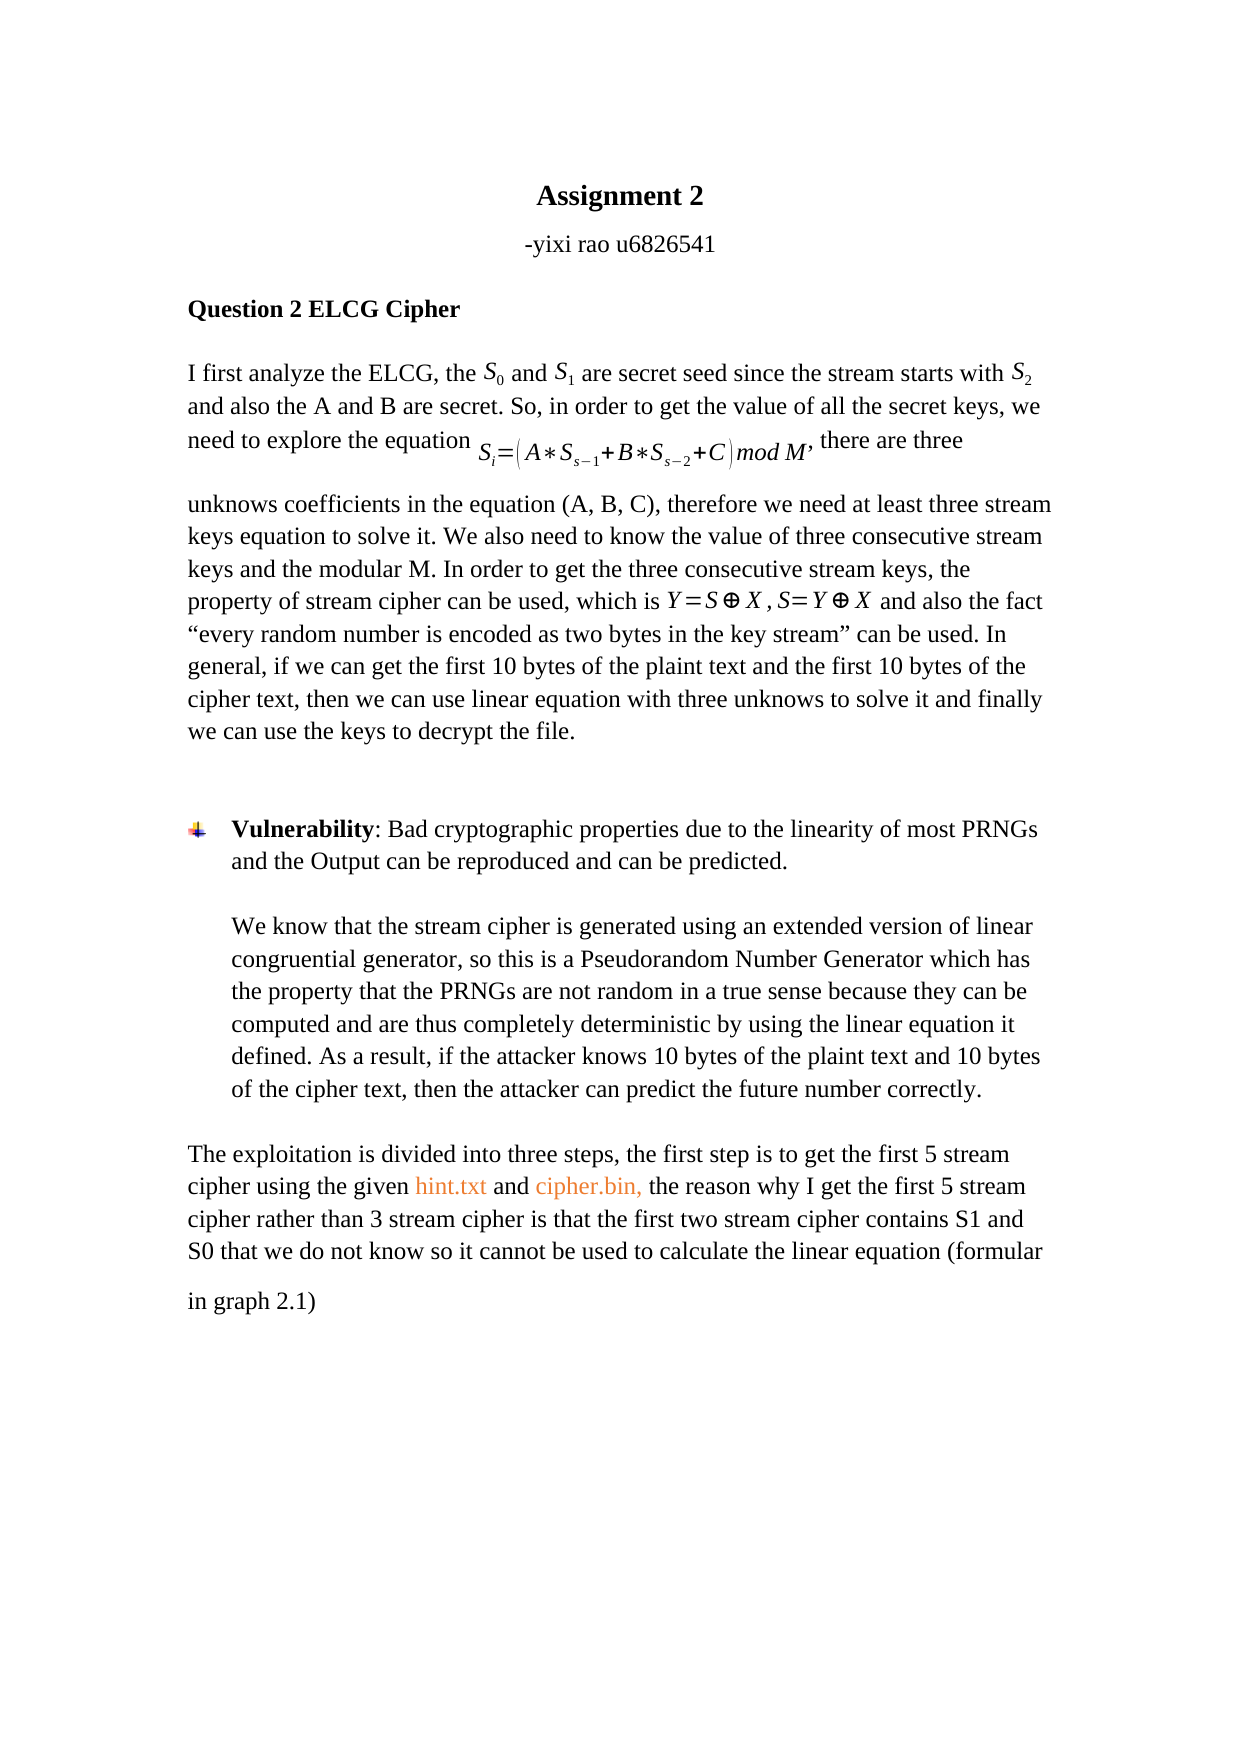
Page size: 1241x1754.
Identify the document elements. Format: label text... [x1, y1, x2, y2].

list Vulnerability: Bad cryptographic properties due to the linearity of most PRNGs and the Output can be reproduced and can be predicted. [187, 812, 1053, 877]
text Question 2 ELCG Cipher [187, 292, 1053, 324]
text Assignment 2 [187, 162, 1053, 227]
text We know that the stream cipher is generated using an extended version of linear congruential generator, so this is a Pseudorandom Number Generator which has the property that the PRNGs are not random in a true sense because they can be computed and are thus completely deterministic by using the linear equation it defined. As a result, if the attacker knows 10 bytes of the plaint text and 10 bytes of the cipher text, then the attacker can predict the future number correctly. [231, 909, 1053, 1104]
text I first analyze the ELCG, the and are secret seed since the stream starts with and also the A and B are secret. So, in order to get the value of all the secret keys, we need to explore the equation , there are three unknows coefficients in the equation (A, B, C), therefore we need at least three stream keys equation to solve it. We also need to know the value of three consecutive stream keys and the modular M. In order to get the three consecutive stream keys, the property of stream cipher can be used, which is and also the fact “every random number is encoded as two bytes in the key stream” can be used. In general, if we can get the first 10 bytes of the plaint text and the first 10 bytes of the cipher text, then we can use linear equation with three unknows to solve it and finally we can use the keys to decrypt the file. [187, 357, 1053, 747]
text -yixi rao u6826541 [187, 227, 1053, 259]
picture [188, 820, 206, 838]
text The exploitation is divided into three steps, the first step is to get the first 5 stream cipher using the given hint.txt and cipher.bin, the reason why I get the first 5 stream cipher rather than 3 stream cipher is that the first two stream cipher contains S1 and S0 that we do not know so it cannot be used to calculate the linear equation (formular in graph 2.1) [187, 1137, 1053, 1332]
